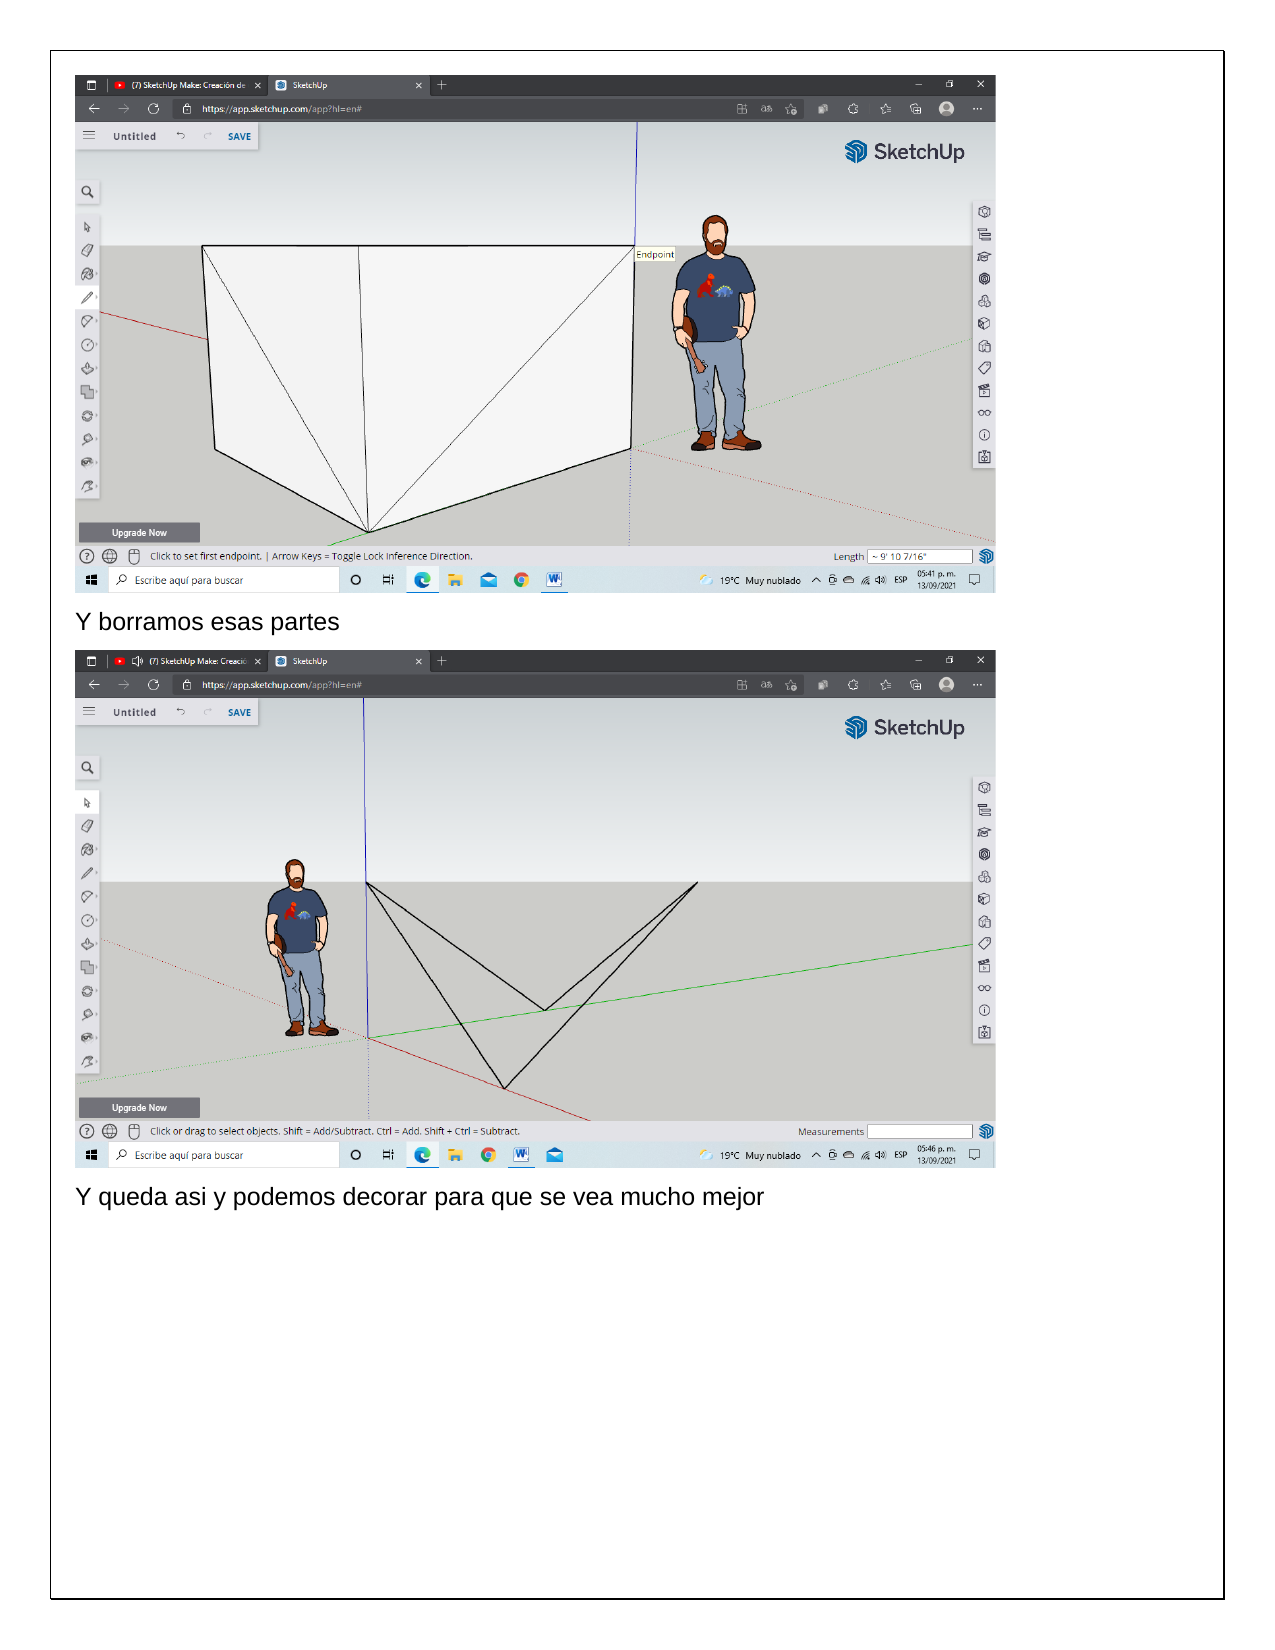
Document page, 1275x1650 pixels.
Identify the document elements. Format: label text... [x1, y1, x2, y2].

text Y borramos esas partes [75, 607, 1199, 636]
picture [75, 650, 996, 1168]
text Y queda asi y podemos decorar para que se vea mucho mejor [75, 1182, 1199, 1211]
picture [75, 75, 996, 593]
